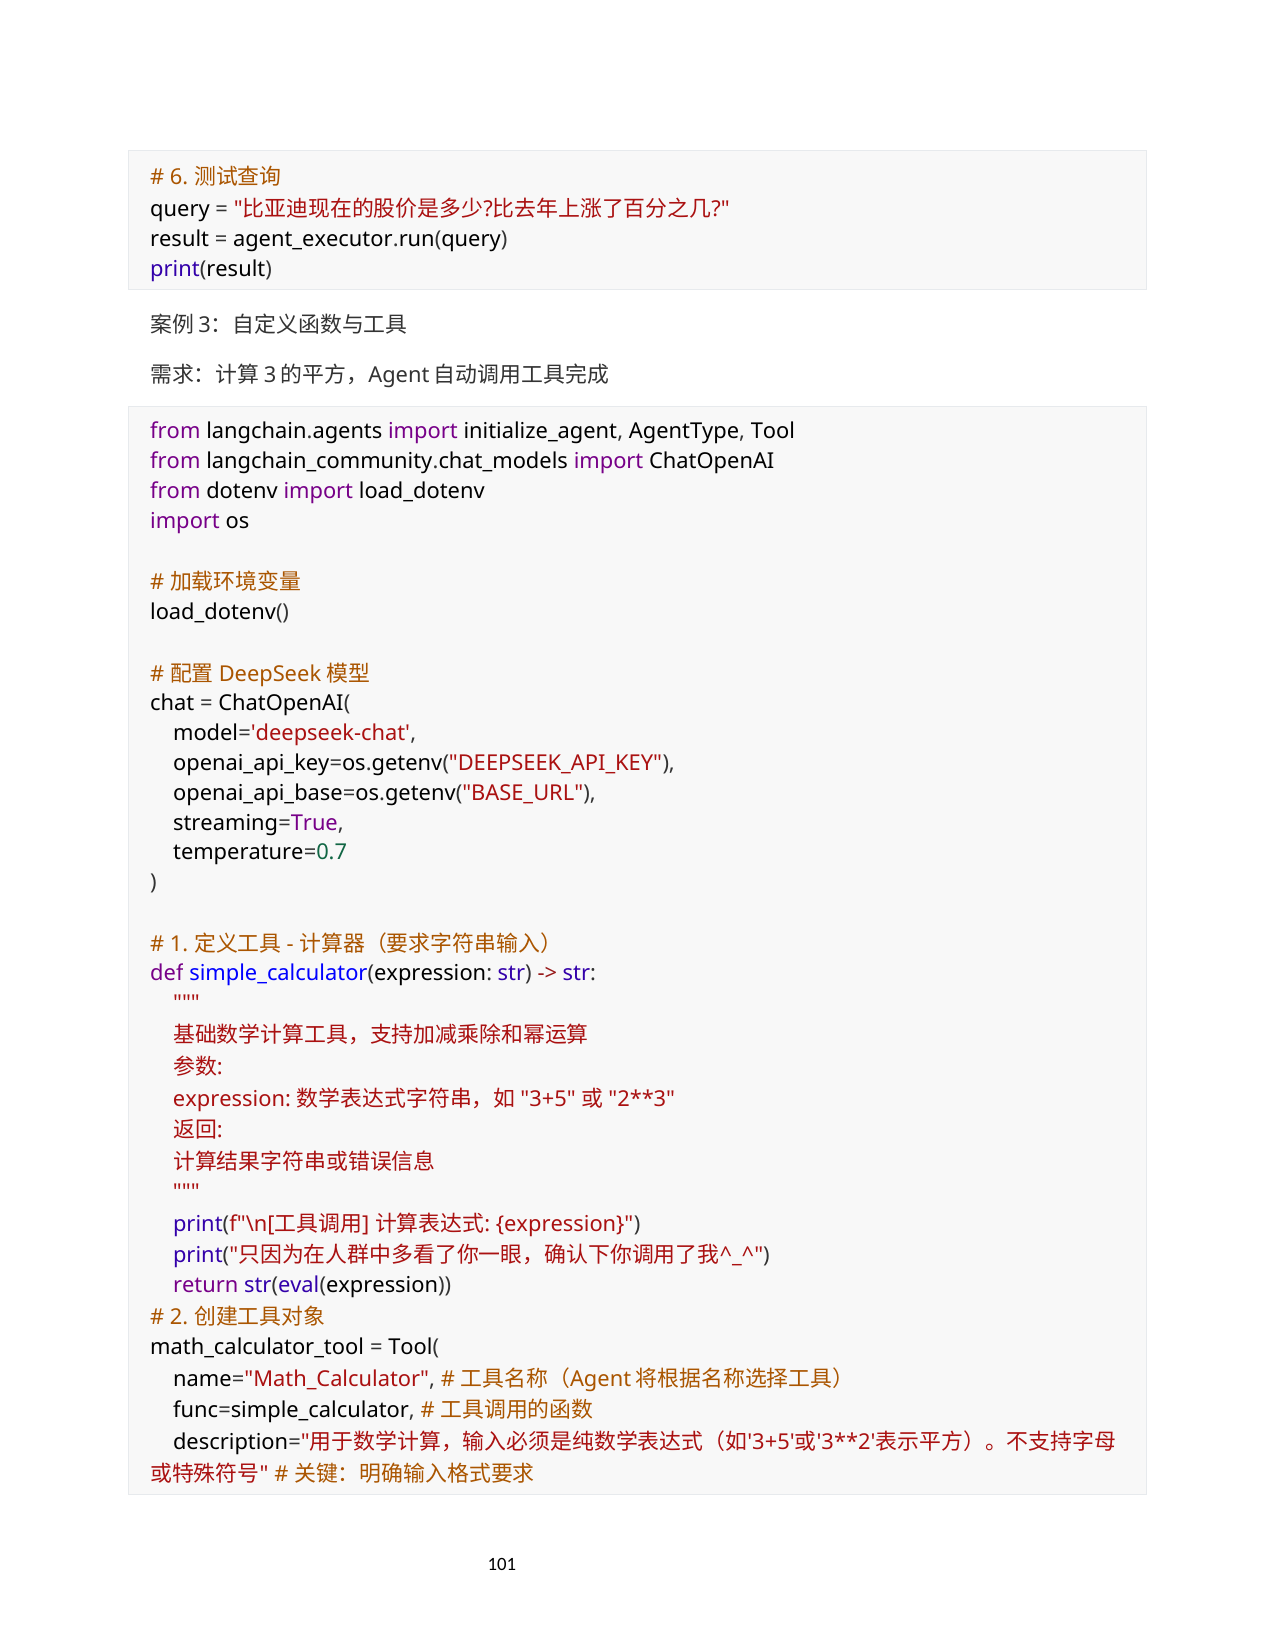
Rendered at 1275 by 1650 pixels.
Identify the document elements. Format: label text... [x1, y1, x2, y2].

text 案例3：自定义函数与工具 [150, 307, 1125, 339]
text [129, 151, 1146, 289]
text 需求：计算3的平方，Agent自动调用工具完成 [150, 357, 1125, 388]
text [129, 407, 1146, 1494]
